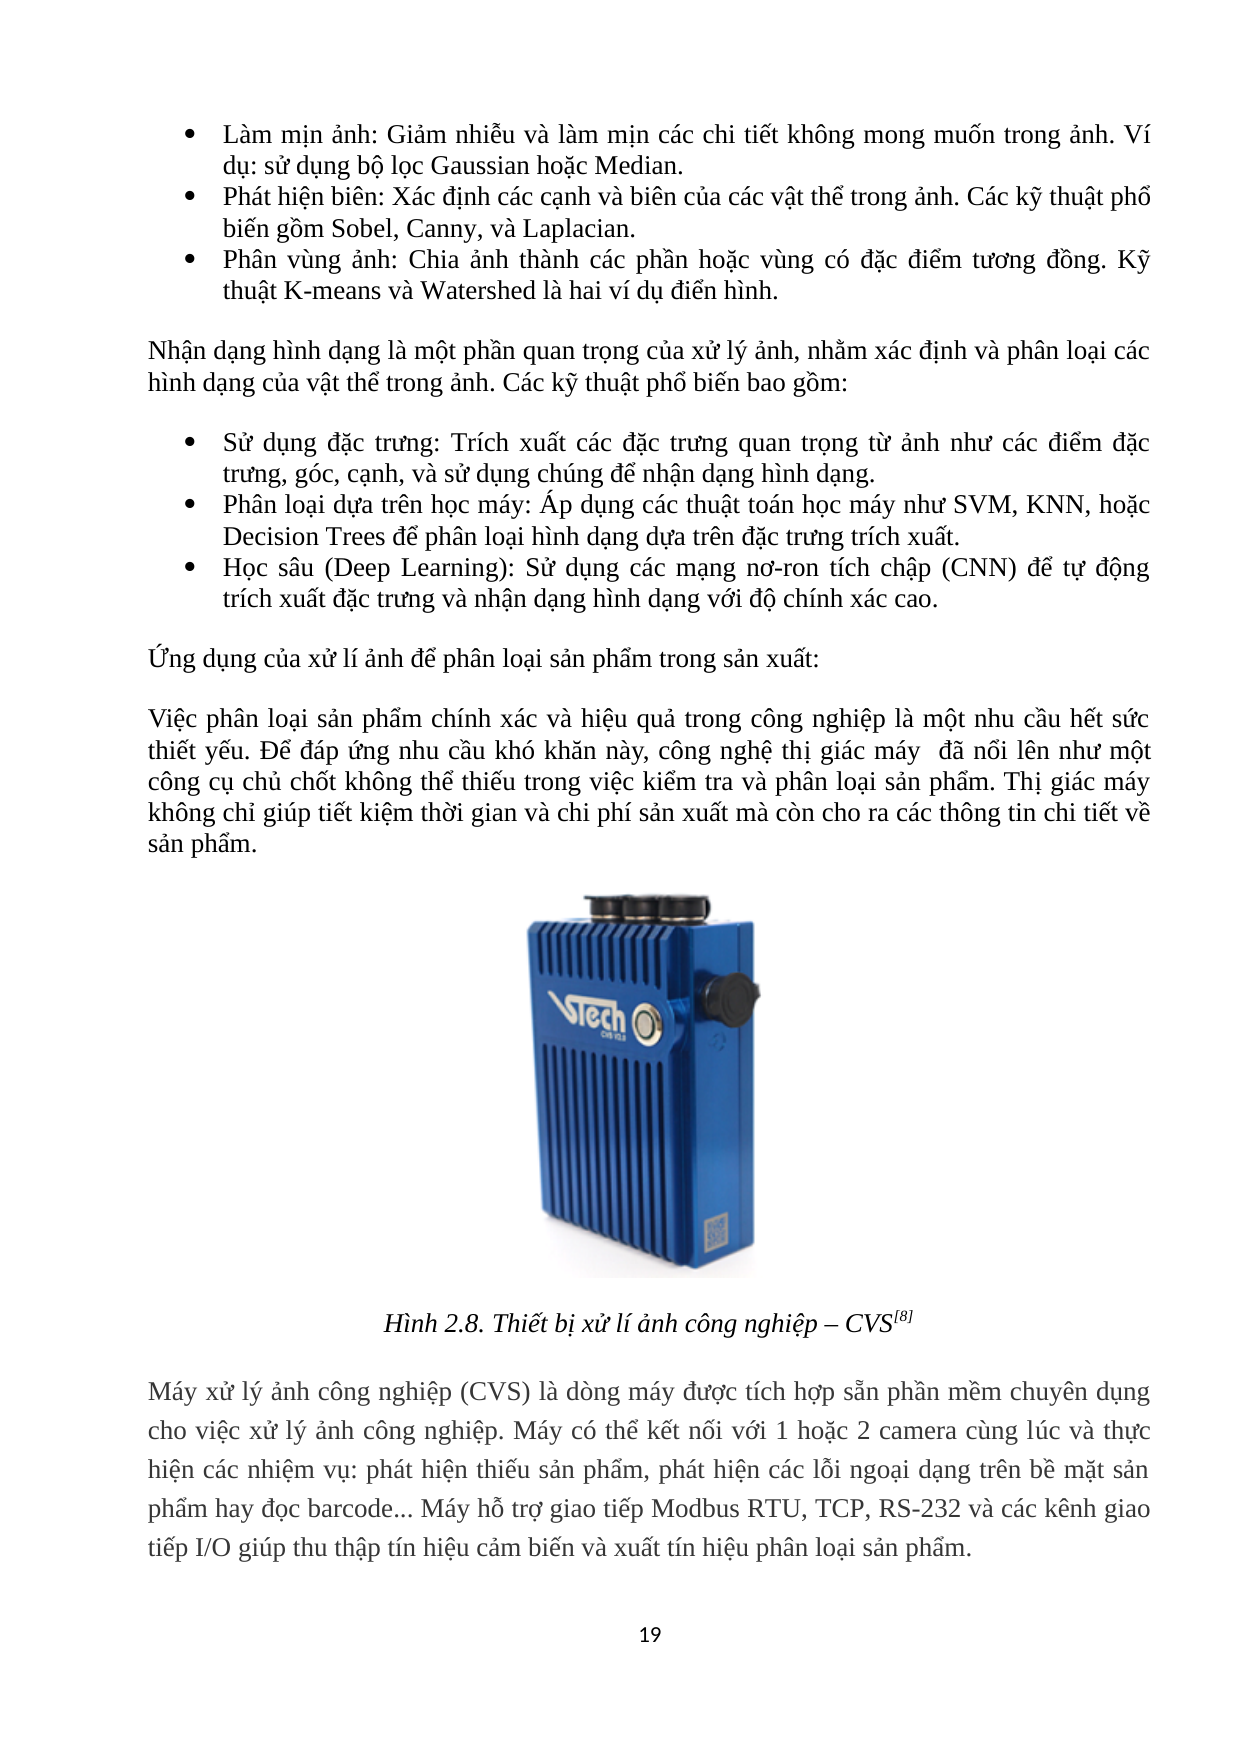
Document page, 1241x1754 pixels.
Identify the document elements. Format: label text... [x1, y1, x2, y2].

list Làm mịn ảnh: Giảm nhiễu và làm mịn các chi tiết không mong muốn trong ảnh. Ví dụ: sử dụng bộ lọc Gaussian hoặc Median. [185, 118, 1152, 181]
list Phát hiện biên: Xác định các cạnh và biên của các vật thể trong ảnh. Các kỹ thuật phổ biến gồm Sobel, Canny, và Laplacian. [185, 181, 1152, 243]
text Nhận dạng hình dạng là một phần quan trọng của xử lý ảnh, nhằm xác định và phân loại các hình dạng của vật thể trong ảnh. Các kỹ thuật phổ biến bao gồm: [148, 334, 1152, 397]
text Ứng dụng của xử lí ảnh để phân loại sản phẩm trong sản xuất: [148, 642, 1152, 673]
text Máy xử lý ảnh công nghiệp (CVS) là dòng máy được tích hợp sẵn phần mềm chuyên dụng cho việc xử lý ảnh công nghiệp. Máy có thể kết nối với 1 hoặc 2 camera cùng lúc và thực hiện các nhiệm vụ: phát hiện thiếu sản phẩm, phát hiện các lỗi ngoại dạng trên bề mặt sản phẩm hay đọc barcode... Máy hỗ trợ giao tiếp Modbus RTU, TCP, RS-232 và các kênh giao tiếp I/O giúp thu thập tín hiệu cảm biến và xuất tín hiệu phân loại sản phẩm. [148, 1367, 1152, 1563]
list Học sâu (Deep Learning): Sử dụng các mạng nơ-ron tích chập (CNN) để tự động trích xuất đặc trưng và nhận dạng hình dạng với độ chính xác cao. [185, 551, 1152, 613]
text Hình 2.8. Thiết bị xử lí ảnh công nghiệp – CVS[8] [148, 1307, 1152, 1338]
picture [414, 887, 885, 1278]
list Phân vùng ảnh: Chia ảnh thành các phần hoặc vùng có đặc điểm tương đồng. Kỹ thuật K-means và Watershed là hai ví dụ điển hình. [185, 243, 1152, 305]
list Sử dụng đặc trưng: Trích xuất các đặc trưng quan trọng từ ảnh như các điểm đặc trưng, góc, cạnh, và sử dụng chúng để nhận dạng hình dạng. [185, 426, 1152, 488]
text Việc phân loại sản phẩm chính xác và hiệu quả trong công nghiệp là một nhu cầu hết sức thiết yếu. Để đáp ứng nhu cầu khó khăn này, công nghệ thị giác máy đã nổi lên như một công cụ chủ chốt không thể thiếu trong việc kiểm tra và phân loại sản phẩm. Thị giác máy không chỉ giúp tiết kiệm thời gian và chi phí sản xuất mà còn cho ra các thông tin chi tiết về sản phẩm. [148, 703, 1152, 858]
list Phân loại dựa trên học máy: Áp dụng các thuật toán học máy như SVM, KNN, hoặc Decision Trees để phân loại hình dạng dựa trên đặc trưng trích xuất. [185, 488, 1152, 551]
